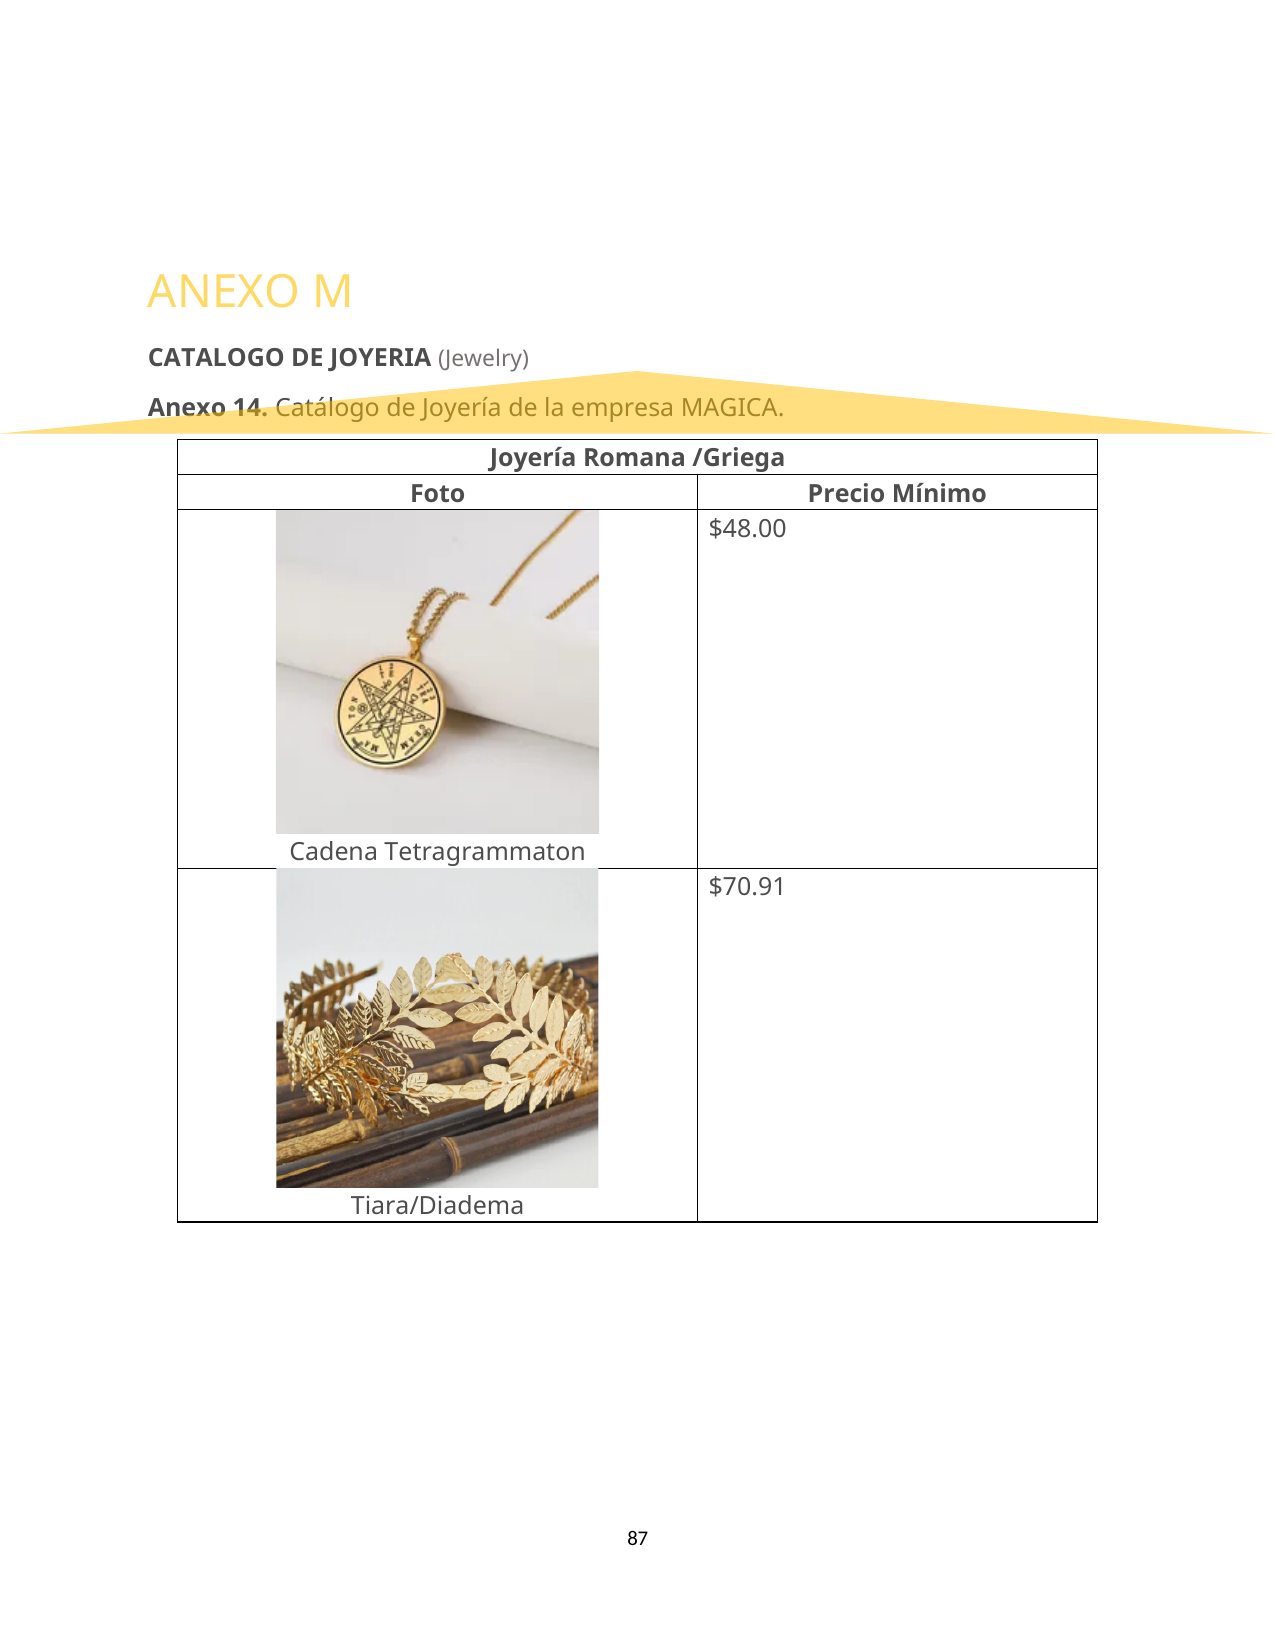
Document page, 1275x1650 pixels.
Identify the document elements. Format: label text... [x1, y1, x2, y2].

table_cell Brazalete [178, 890, 697, 1448]
table_cell Tiara/Diadema [178, 537, 697, 889]
picture [276, 536, 599, 856]
table_cell Cadena Tetragrammaton [178, 178, 697, 536]
picture [300, 890, 575, 1414]
picture [275, 178, 600, 502]
table_cell $48.00 [698, 178, 1097, 536]
table_cell $38.07 [698, 890, 1097, 1448]
table_cell $70.91 [698, 537, 1097, 889]
